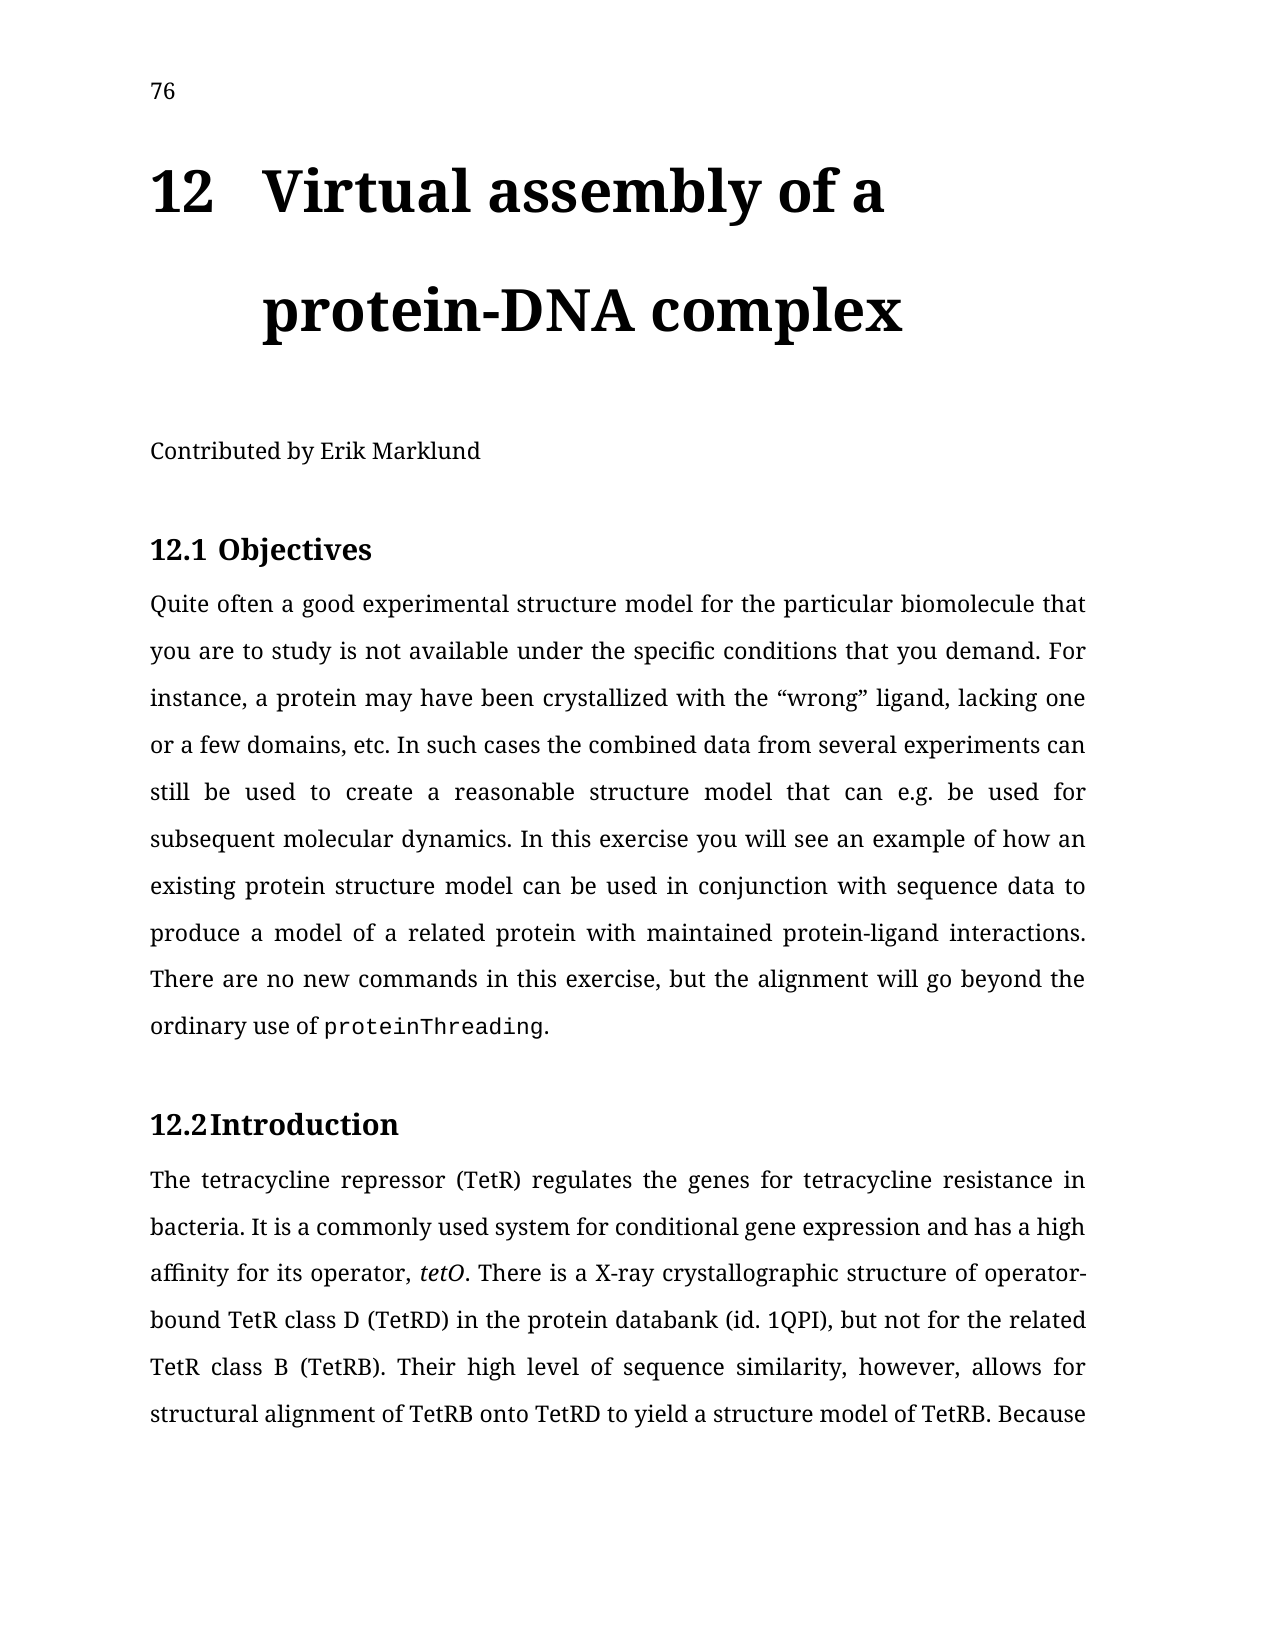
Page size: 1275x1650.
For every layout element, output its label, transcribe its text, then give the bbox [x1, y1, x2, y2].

text Quite often a good experimental structure model for the particular biomolecule that you are to study is not available under the specific conditions that you demand. For instance, a protein may have been crystallized with the “wrong” ligand, lacking one or a few domains, etc. In such cases the combined data from several experiments can still be used to create a reasonable structure model that can e.g. be used for subsequent molecular dynamics. In this exercise you will see an example of how an existing protein structure model can be used in conjunction with sequence data to produce a model of a related protein with maintained protein-ligand interactions. There are no new commands in this exercise, but the alignment will go beyond the ordinary use of proteinThreading. [150, 588, 1087, 1042]
subtitle Objectives [150, 529, 1087, 569]
subtitle Virtual assembly of a protein-DNA complex [150, 150, 1087, 349]
subtitle Introduction [150, 1104, 1087, 1144]
text Contributed by Erik Marklund [150, 435, 1087, 466]
